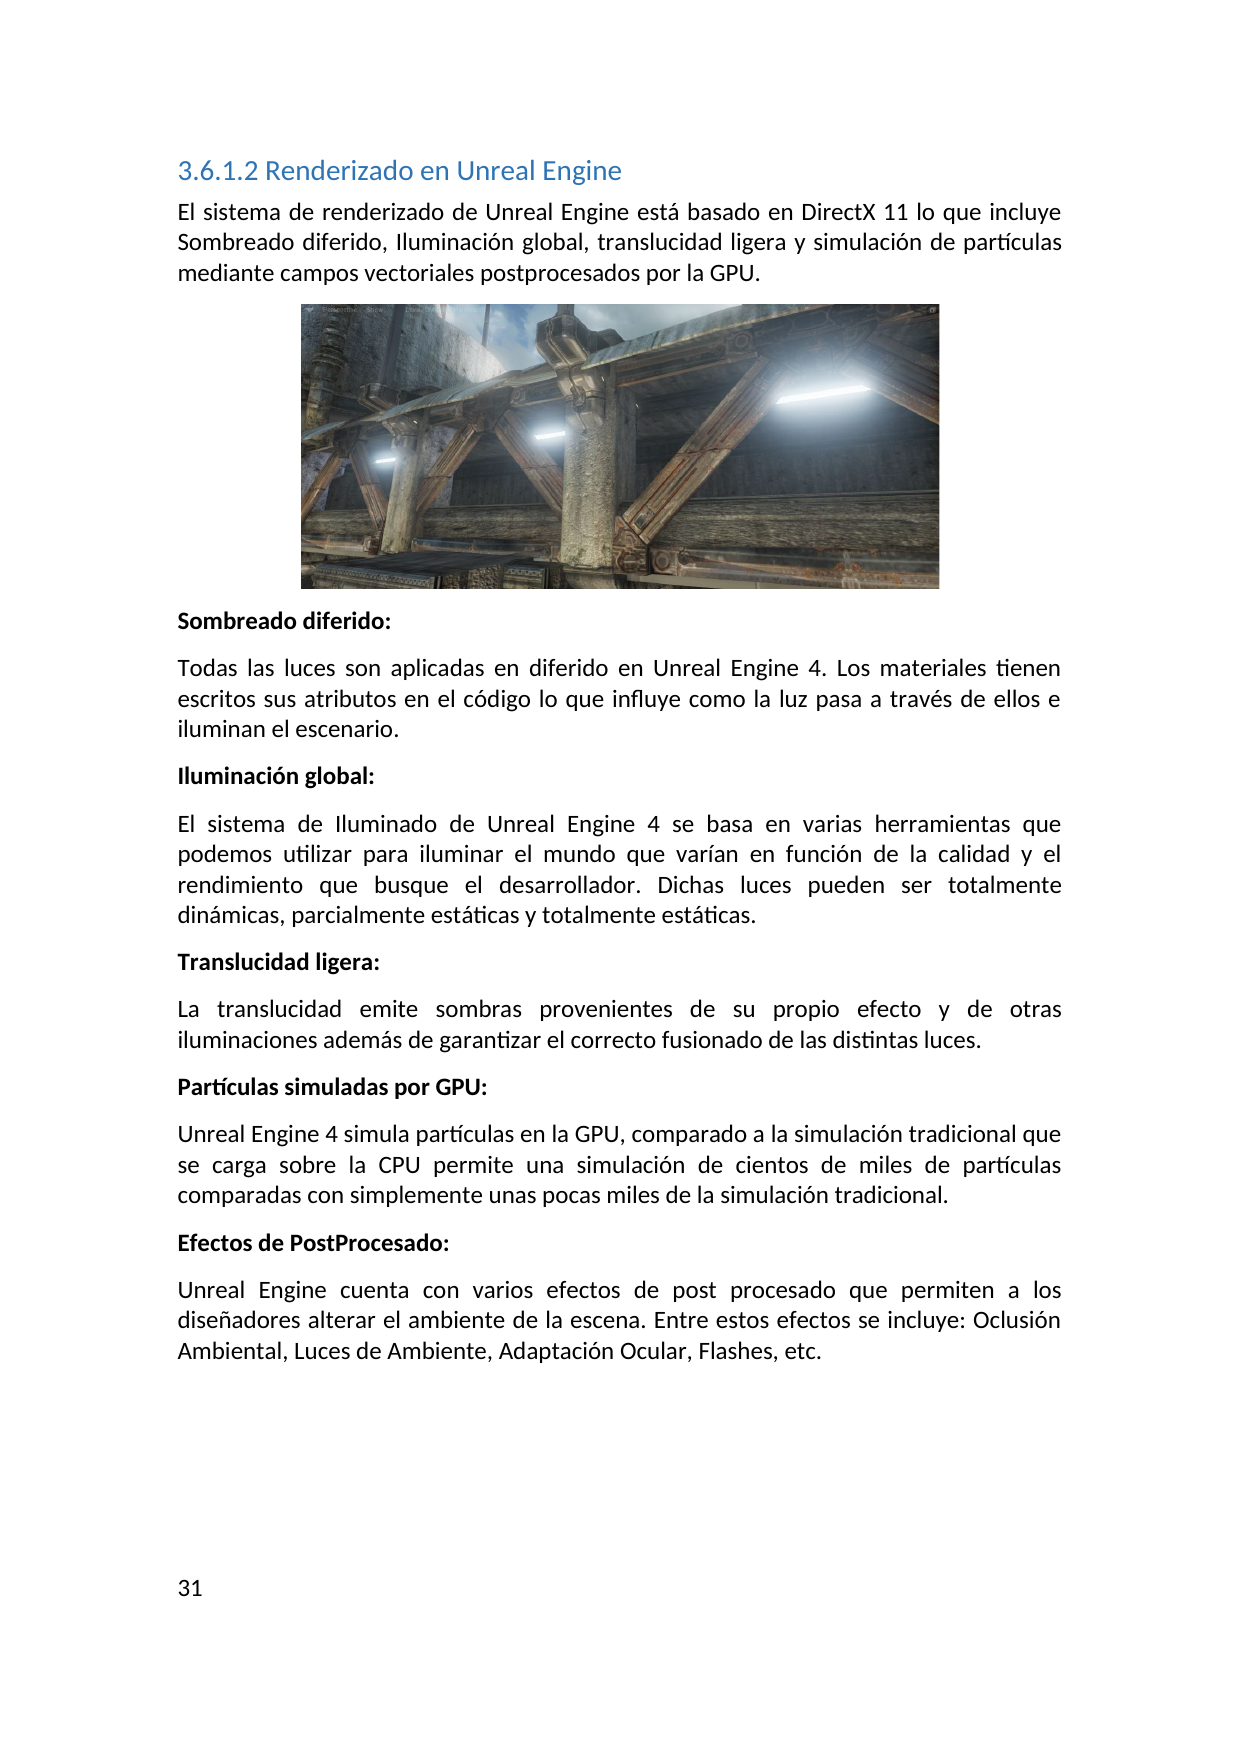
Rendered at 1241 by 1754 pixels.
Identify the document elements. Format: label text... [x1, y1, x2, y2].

text Unreal Engine 4 simula partículas en la GPU, comparado a la simulación tradicional que se carga sobre la CPU permite una simulación de cientos de miles de partículas comparadas con simplemente unas pocas miles de la simulación tradicional. [177, 1118, 1063, 1210]
text El sistema de renderizado de Unreal Engine está basado en DirectX 11 lo que incluye Sombreado diferido, Iluminación global, translucidad ligera y simulación de partículas mediante campos vectoriales postprocesados por la GPU. [177, 196, 1063, 287]
text Todas las luces son aplicadas en diferido en Unreal Engine 4. Los materiales tienen escritos sus atributos en el código lo que influye como la luz pasa a través de ellos e iluminan el escenario. [177, 652, 1063, 744]
text Iluminación global: [177, 761, 1063, 791]
picture [301, 304, 940, 589]
text Unreal Engine cuenta con varios efectos de post procesado que permiten a los diseñadores alterar el ambiente de la escena. Entre estos efectos se incluye: Oclusión Ambiental, Luces de Ambiente, Adaptación Ocular, Flashes, etc. [177, 1274, 1063, 1366]
text La translucidad emite sombras provenientes de su propio efecto y de otras iluminaciones además de garantizar el correcto fusionado de las distintas luces. [177, 994, 1063, 1055]
text El sistema de Iluminado de Unreal Engine 4 se basa en varias herramientas que podemos utilizar para iluminar el mundo que varían en función de la calidad y el rendimiento que busque el desarrollador. Dichas luces pueden ser totalmente dinámicas, parcialmente estáticas y totalmente estáticas. [177, 808, 1063, 930]
text Efectos de PostProcesado: [177, 1227, 1063, 1257]
text Partículas simuladas por GPU: [177, 1071, 1063, 1102]
text Translucidad ligera: [177, 946, 1063, 977]
subtitle 3.6.1.2 Renderizado en Unreal Engine [177, 152, 1063, 187]
text Sombreado diferido: [177, 605, 1063, 636]
